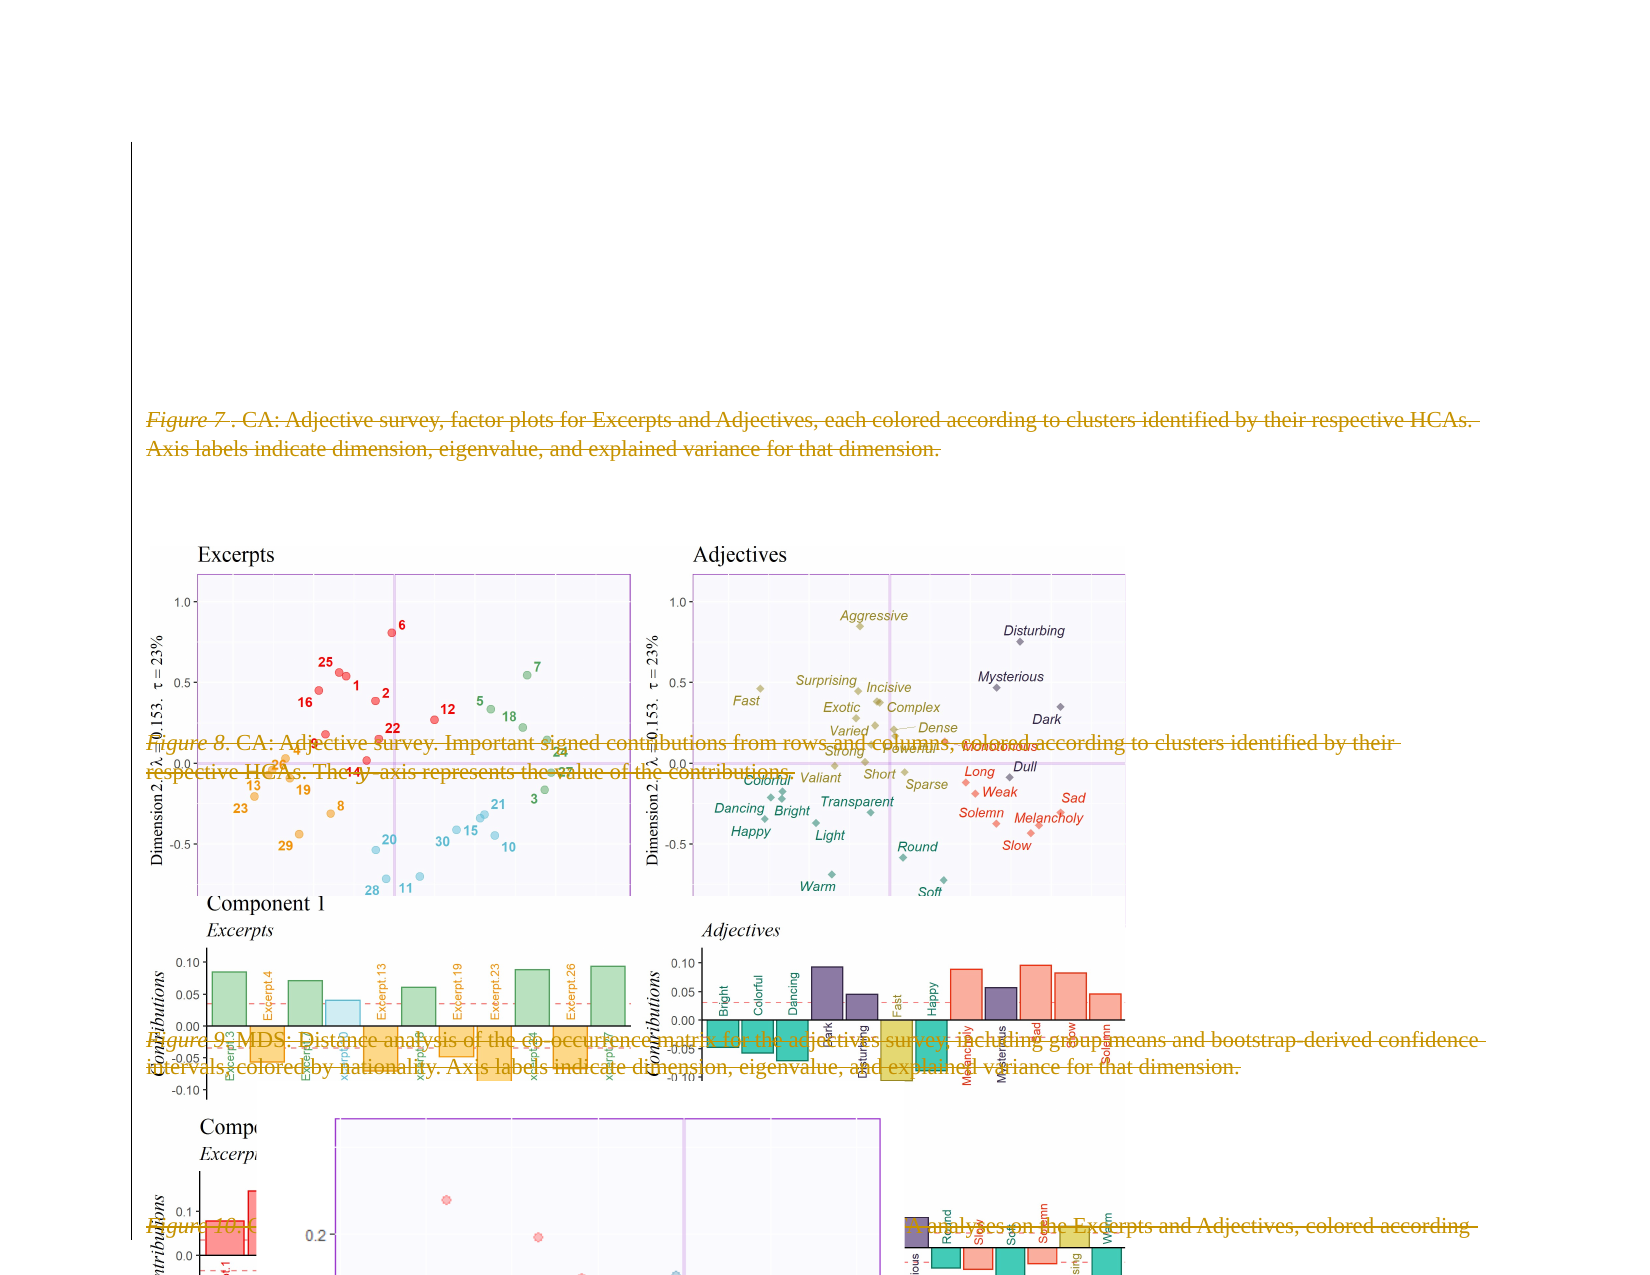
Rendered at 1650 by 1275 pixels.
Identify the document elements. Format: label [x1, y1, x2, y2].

picture [150, 546, 1125, 743]
picture [150, 744, 1125, 1041]
picture [150, 1042, 1125, 1067]
picture [150, 1068, 1125, 1275]
picture [261, 1033, 269, 1041]
picture [216, 1033, 222, 1041]
picture [302, 1033, 310, 1041]
